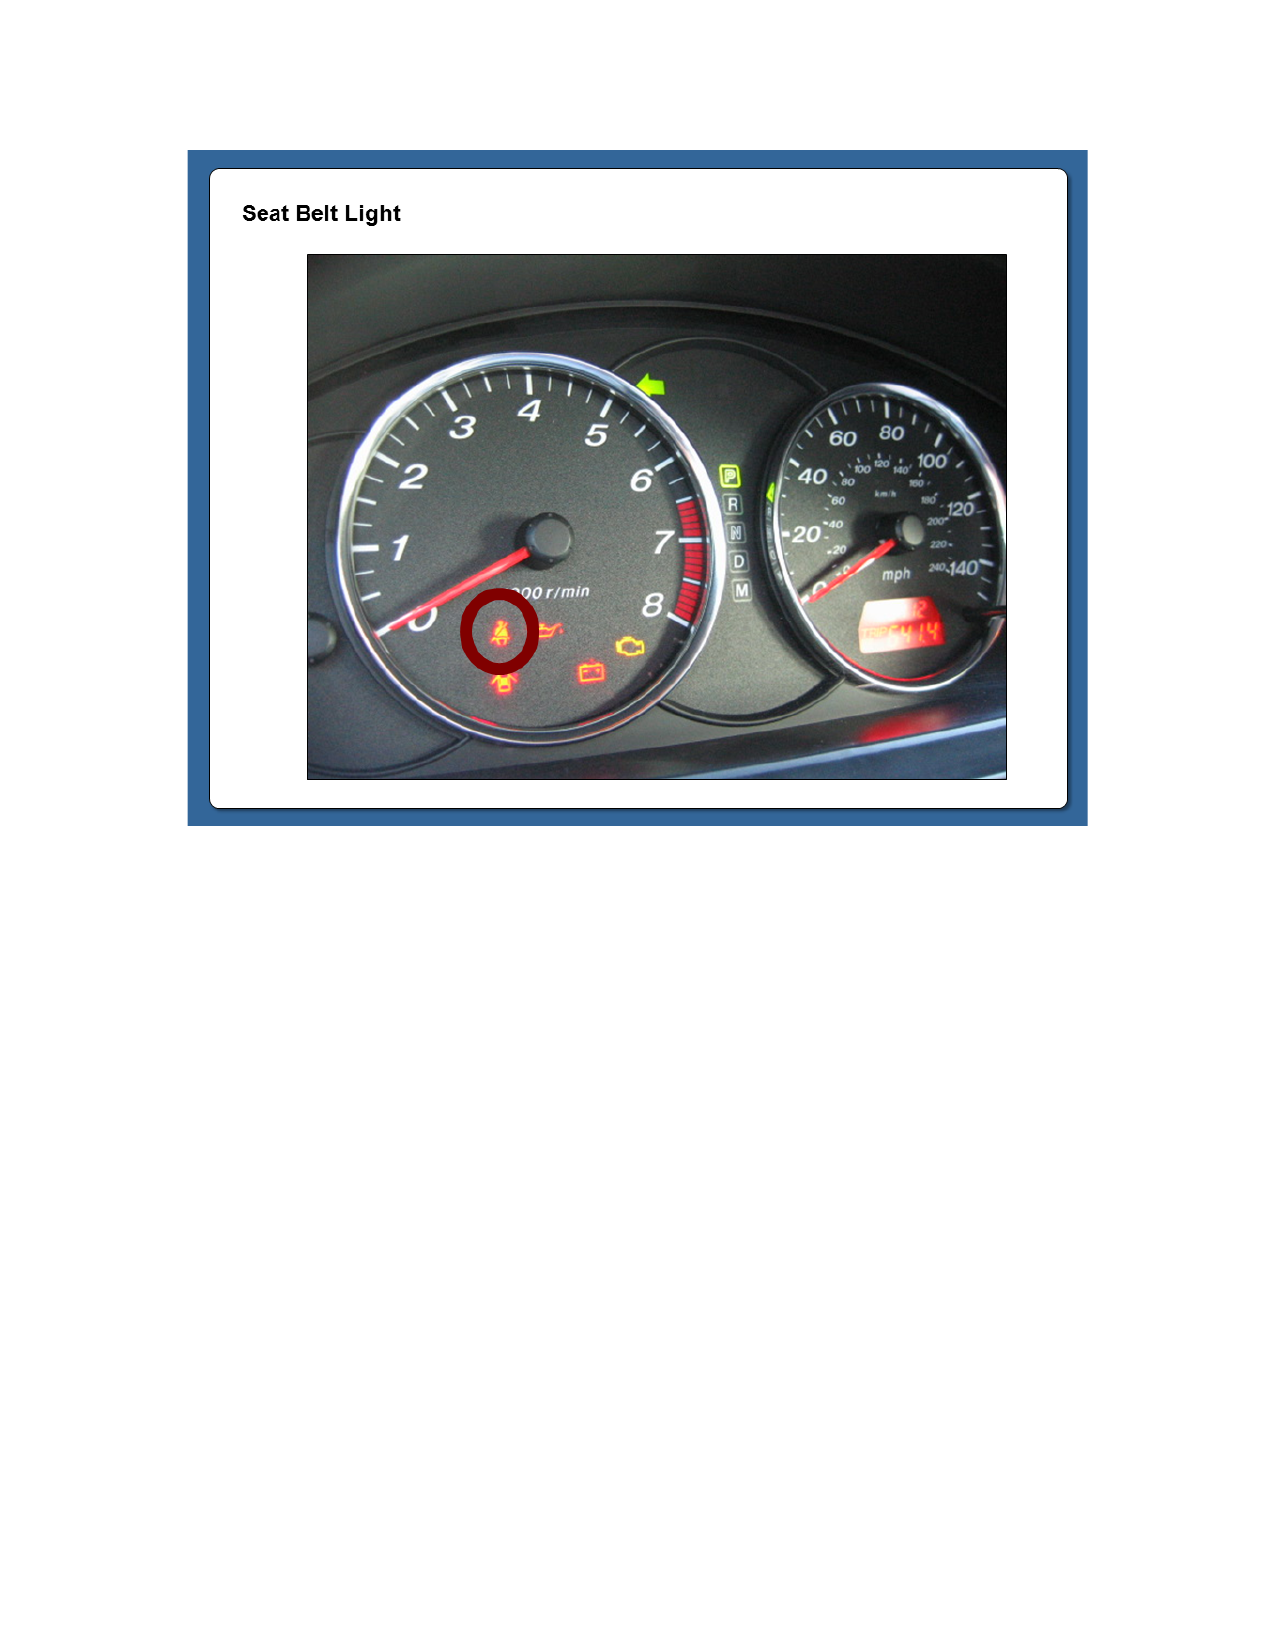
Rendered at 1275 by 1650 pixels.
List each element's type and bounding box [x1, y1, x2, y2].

picture [187, 150, 1088, 826]
